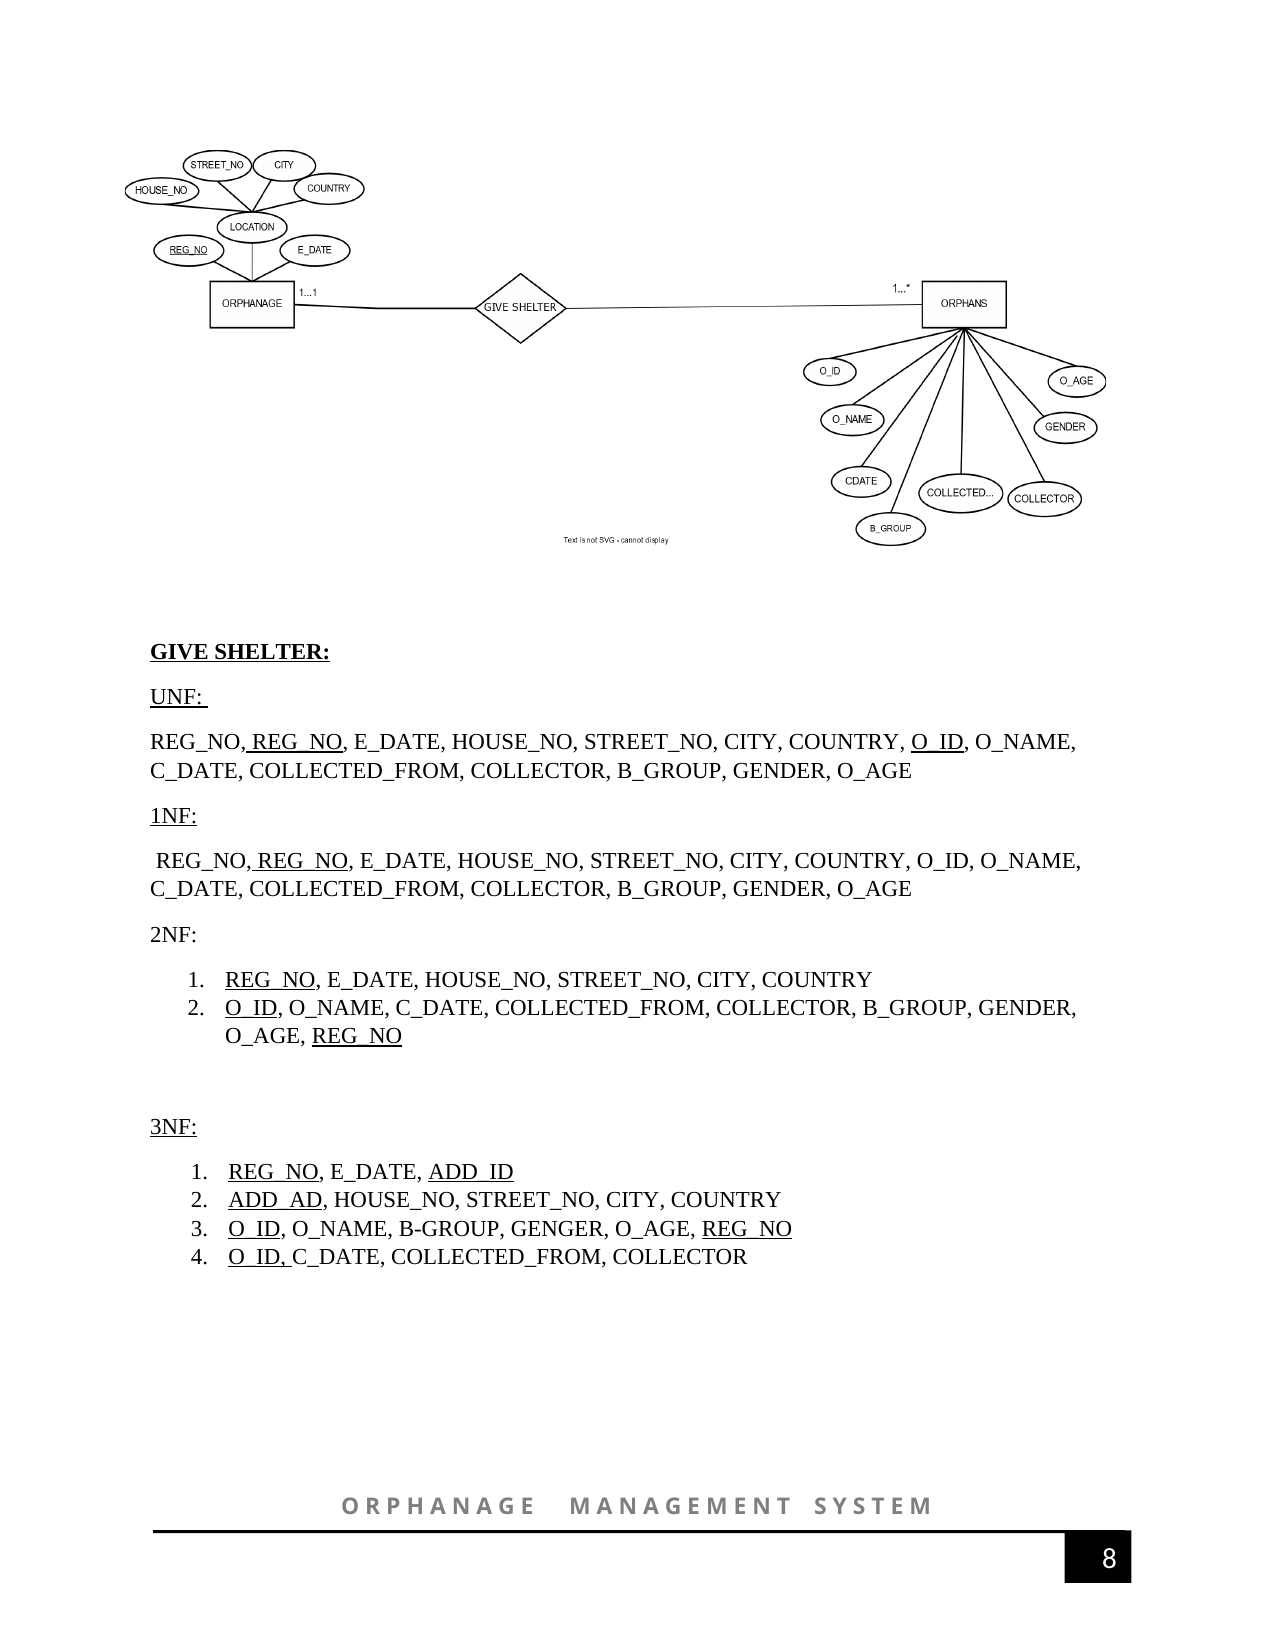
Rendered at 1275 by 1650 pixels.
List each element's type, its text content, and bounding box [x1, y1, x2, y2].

list O_ID, C_DATE, COLLECTED_FROM, COLLECTOR [191, 1243, 1125, 1269]
list O_ID, O_NAME, C_DATE, COLLECTED_FROM, COLLECTOR, B_GROUP, GENDER, O_AGE, REG_NO [187, 994, 1125, 1049]
text 3NF: [150, 1113, 1125, 1139]
text UNF: [150, 683, 1125, 710]
picture [124, 150, 1107, 546]
list O_ID, O_NAME, B-GROUP, GENGER, O_AGE, REG_NO [191, 1215, 1125, 1241]
text REG_NO, REG_NO, E_DATE, HOUSE_NO, STREET_NO, CITY, COUNTRY, O_ID, O_NAME, C_DATE, COLLECTED_FROM, COLLECTOR, B_GROUP, GENDER, O_AGE [150, 847, 1125, 902]
list REG_NO, E_DATE, ADD_ID [191, 1158, 1125, 1184]
text 1NF: [150, 802, 1125, 828]
list REG_NO, E_DATE, HOUSE_NO, STREET_NO, CITY, COUNTRY [187, 966, 1125, 992]
text 2NF: [150, 921, 1125, 947]
text GIVE SHELTER: [150, 638, 1125, 664]
text REG_NO, REG_NO, E_DATE, HOUSE_NO, STREET_NO, CITY, COUNTRY, O_ID, O_NAME, C_DATE, COLLECTED_FROM, COLLECTOR, B_GROUP, GENDER, O_AGE [150, 728, 1125, 783]
list ADD_AD, HOUSE_NO, STREET_NO, CITY, COUNTRY [191, 1186, 1125, 1213]
